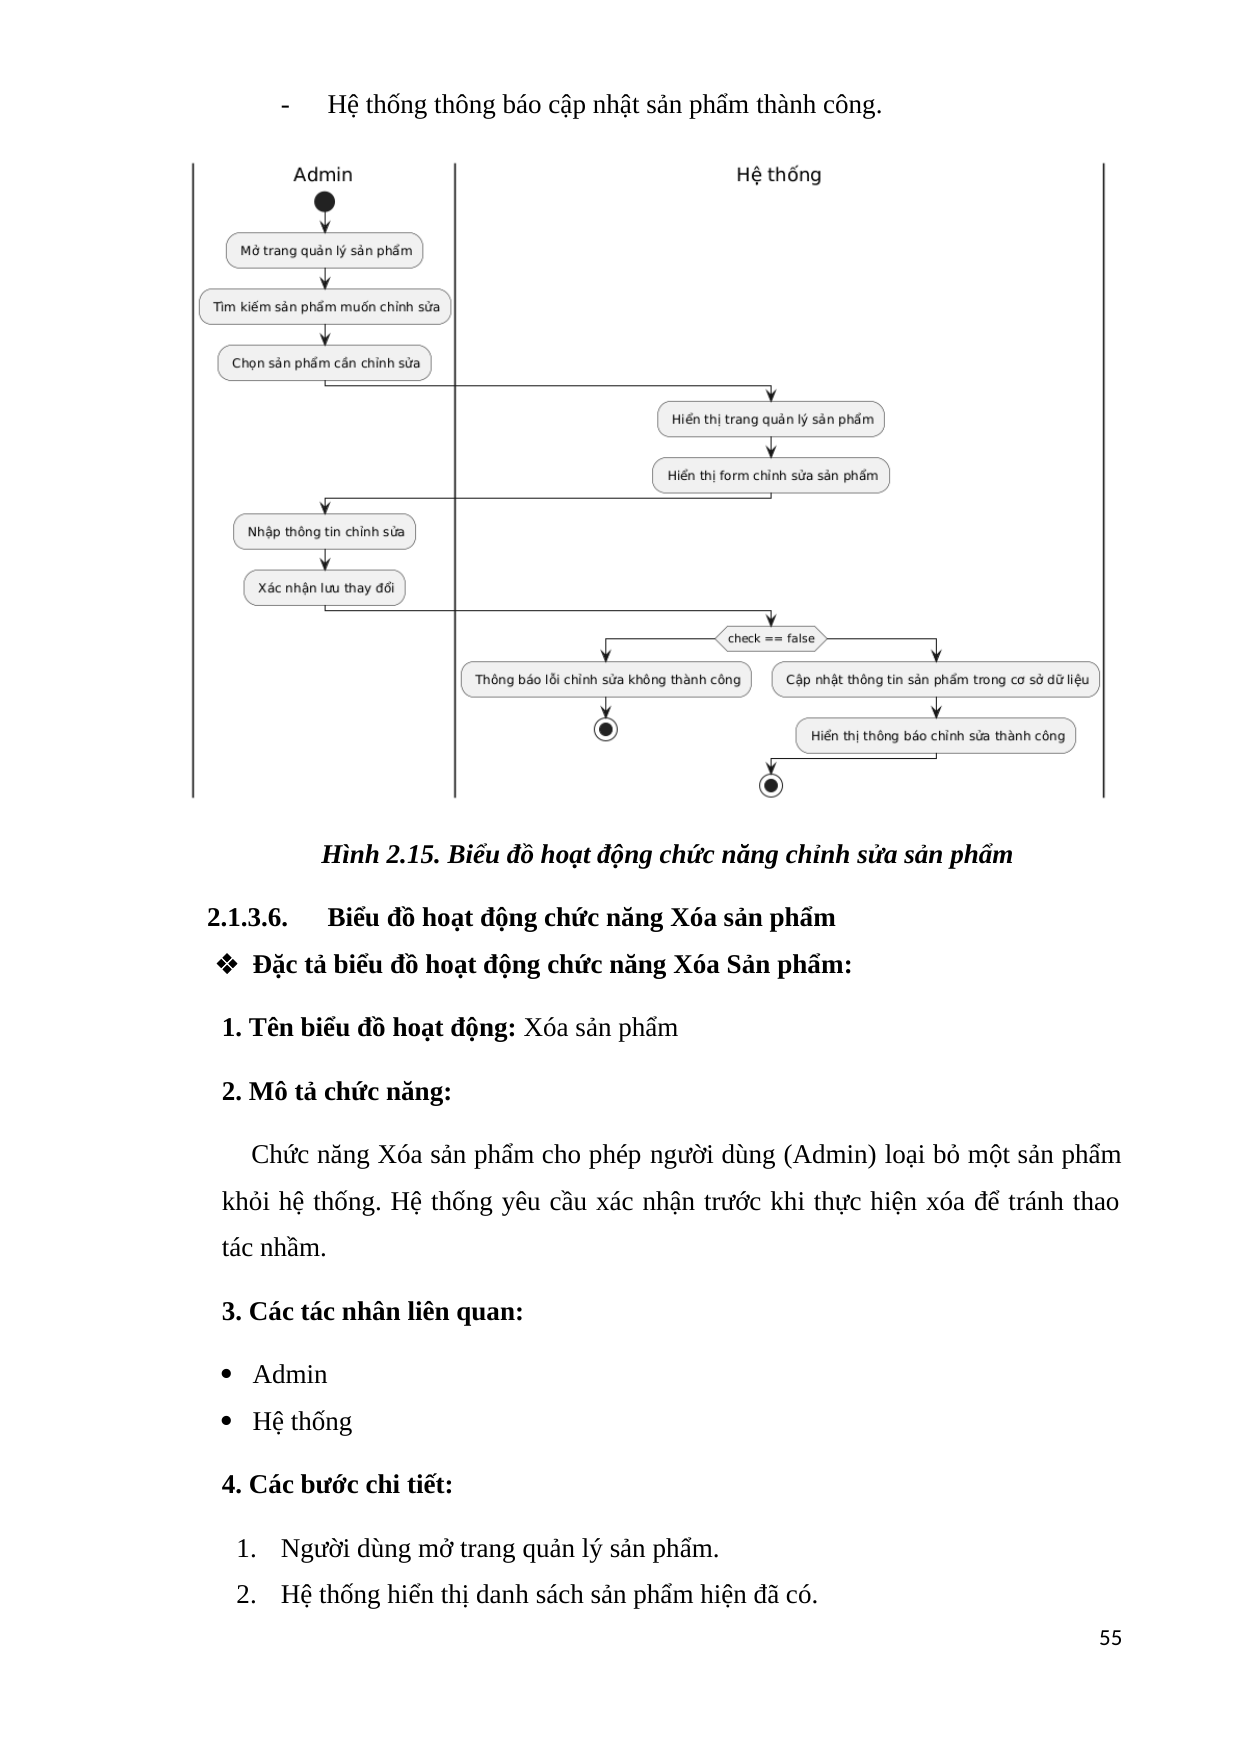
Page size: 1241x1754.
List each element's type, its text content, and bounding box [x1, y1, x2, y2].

text 2. Mô tả chức năng: [177, 1075, 1122, 1106]
list Người dùng mở trang quản lý sản phẩm. [236, 1532, 1122, 1563]
picture [177, 152, 1123, 808]
list Hệ thống hiển thị danh sách sản phẩm hiện đã có. [236, 1579, 1122, 1610]
text 4. Các bước chi tiết: [177, 1469, 1122, 1500]
list Admin [222, 1358, 1122, 1389]
text 3. Các tác nhân liên quan: [177, 1295, 1122, 1326]
text Hình 2.15. Biểu đồ hoạt động chức năng chỉnh sửa sản phẩm [215, 838, 1122, 869]
list Hệ thống [222, 1405, 1122, 1436]
text Chức năng Xóa sản phẩm cho phép người dùng (Admin) loại bỏ một sản phẩm khỏi hệ thống. Hệ thống yêu cầu xác nhận trước khi thực hiện xóa để tránh thao tác nhầm. [222, 1138, 1122, 1263]
list Đặc tả biểu đồ hoạt động chức năng Xóa Sản phẩm: [215, 948, 1122, 979]
subtitle Biểu đồ hoạt động chức năng Xóa sản phẩm [207, 901, 1122, 932]
list Hệ thống thông báo cập nhật sản phẩm thành công. [252, 89, 1122, 120]
text 1. Tên biểu đồ hoạt động: Xóa sản phẩm [177, 1012, 1122, 1043]
